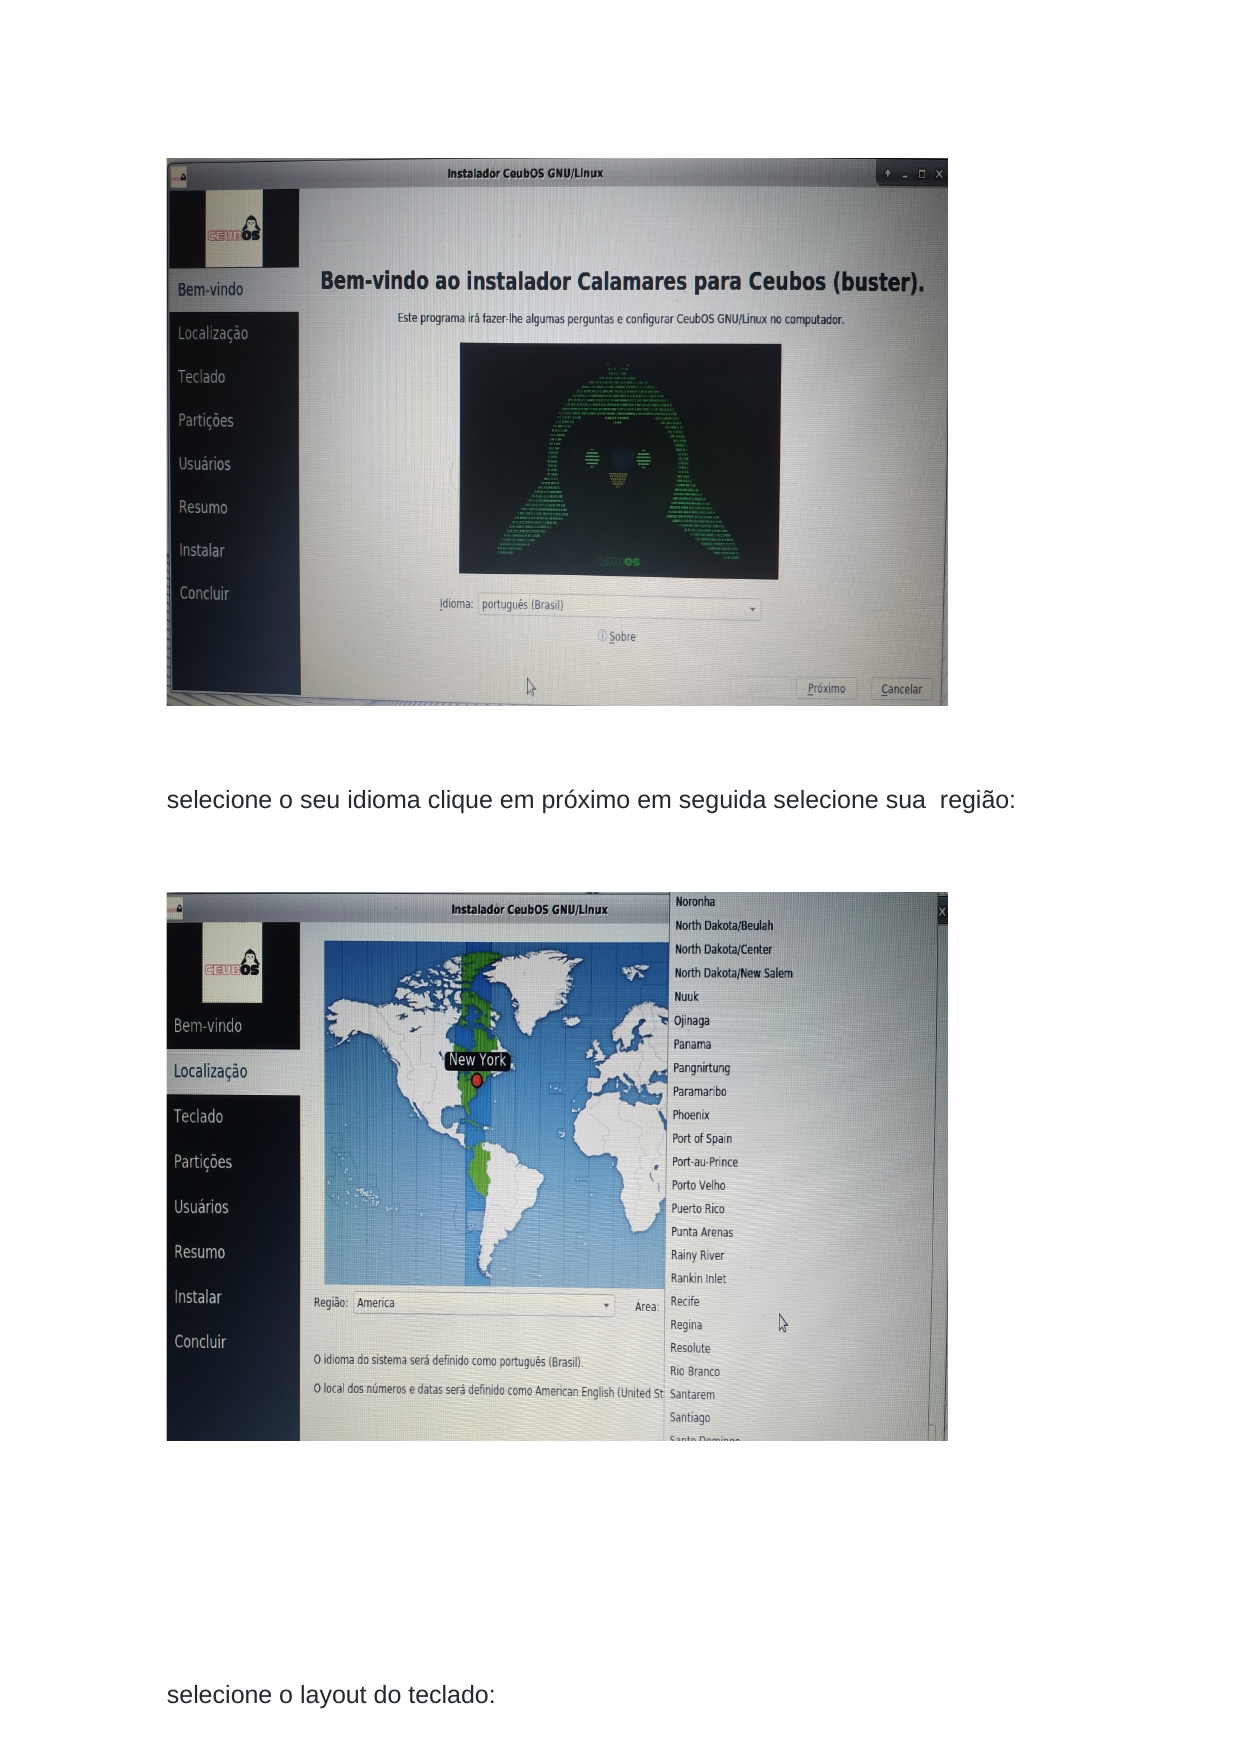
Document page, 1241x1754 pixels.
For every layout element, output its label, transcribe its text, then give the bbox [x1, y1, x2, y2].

text selecione o layout do teclado: [167, 1680, 1076, 1709]
text selecione o seu idioma clique em próximo em seguida selecione sua região: [167, 785, 1076, 813]
picture [166, 158, 948, 706]
picture [166, 892, 948, 1441]
